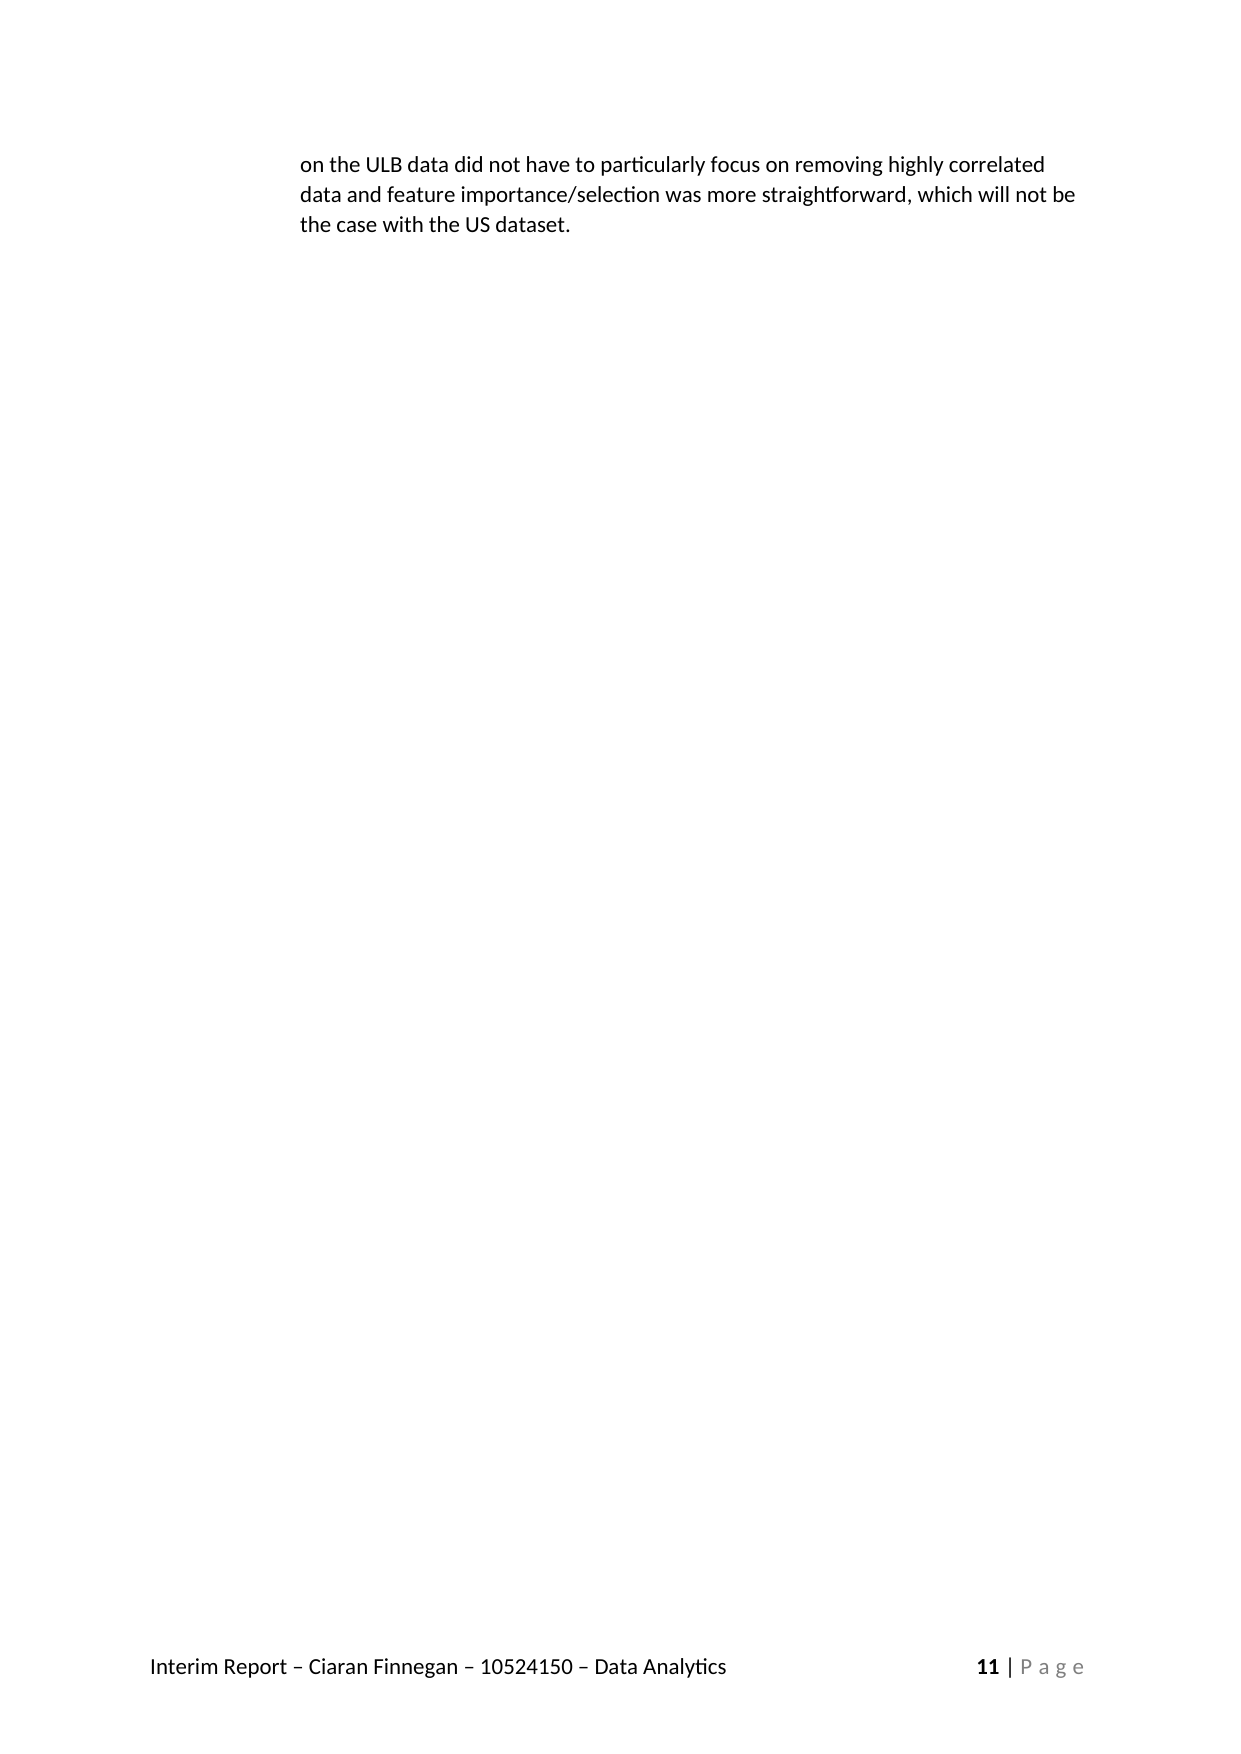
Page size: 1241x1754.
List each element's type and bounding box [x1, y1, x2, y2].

list [262, 150, 1090, 238]
